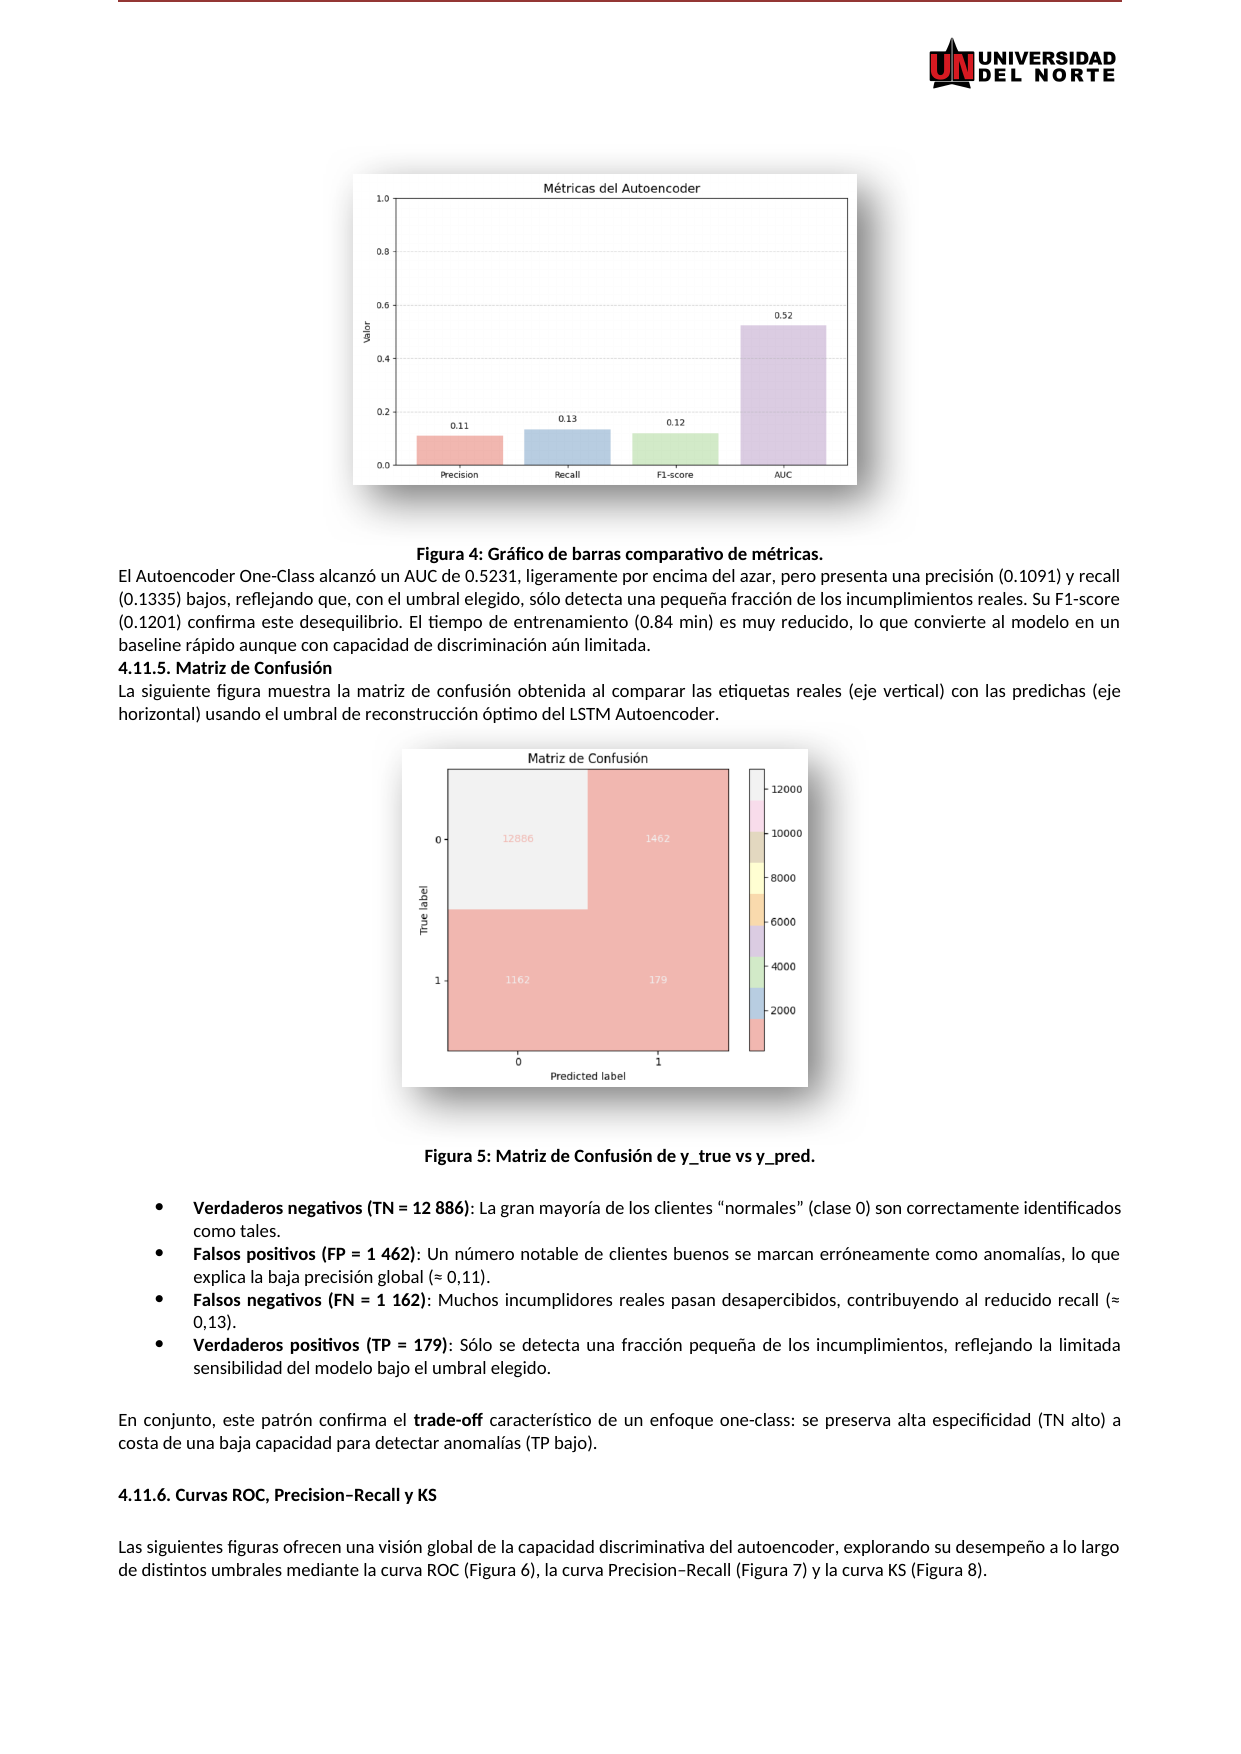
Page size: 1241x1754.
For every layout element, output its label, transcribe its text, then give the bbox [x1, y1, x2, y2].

picture [353, 174, 857, 485]
list Falsos negativos (FN = 1 162): Muchos incumplidores reales pasan desapercibidos, contribuyendo al reducido recall (≈ 0,13). [156, 1288, 1122, 1333]
text El Autoencoder One-Class alcanzó un AUC de 0.5231, ligeramente por encima del azar, pero presenta una precisión (0.1091) y recall (0.1335) bajos, reflejando que, con el umbral elegido, sólo detecta una pequeña fracción de los incumplimientos reales. Su F1-score (0.1201) confirma este desequilibrio. El tiempo de entrenamiento (0.84 min) es muy reducido, lo que convierte al modelo en un baseline rápido aunque con capacidad de discriminación aún limitada. [118, 564, 1122, 656]
text En conjunto, este patrón confirma el trade-off característico de un enfoque one-class: se preserva alta especificidad (TN alto) a costa de una baja capacidad para detectar anomalías (TP bajo). [118, 1408, 1122, 1454]
text Las siguientes figuras ofrecen una visión global de la capacidad discriminativa del autoencoder, explorando su desempeño a lo largo de distintos umbrales mediante la curva ROC (Figura 6), la curva Precision–Recall (Figura 7) y la curva KS (Figura 8). [118, 1536, 1122, 1581]
list Verdaderos positivos (TP = 179): Sólo se detecta una fracción pequeña de los incumplimientos, reflejando la limitada sensibilidad del modelo bajo el umbral elegido. [156, 1333, 1122, 1379]
subtitle Curvas ROC, Precision–Recall y KS [0, 1483, 1122, 1506]
picture [922, 30, 1123, 96]
list Falsos positivos (FP = 1 462): Un número notable de clientes buenos se marcan erróneamente como anomalías, lo que explica la baja precisión global (≈ 0,11). [156, 1242, 1122, 1288]
text Figura 5: Matriz de Confusión de y_true vs y_pred. [118, 1144, 1122, 1167]
subtitle Matriz de Confusión [0, 656, 1122, 679]
list Verdaderos negativos (TN = 12 886): La gran mayoría de los clientes “normales” (clase 0) son correctamente identificados como tales. [156, 1196, 1122, 1242]
picture [402, 749, 808, 1087]
text La siguiente figura muestra la matriz de confusión obtenida al comparar las etiquetas reales (eje vertical) con las predichas (eje horizontal) usando el umbral de reconstrucción óptimo del LSTM Autoencoder. [118, 679, 1122, 725]
